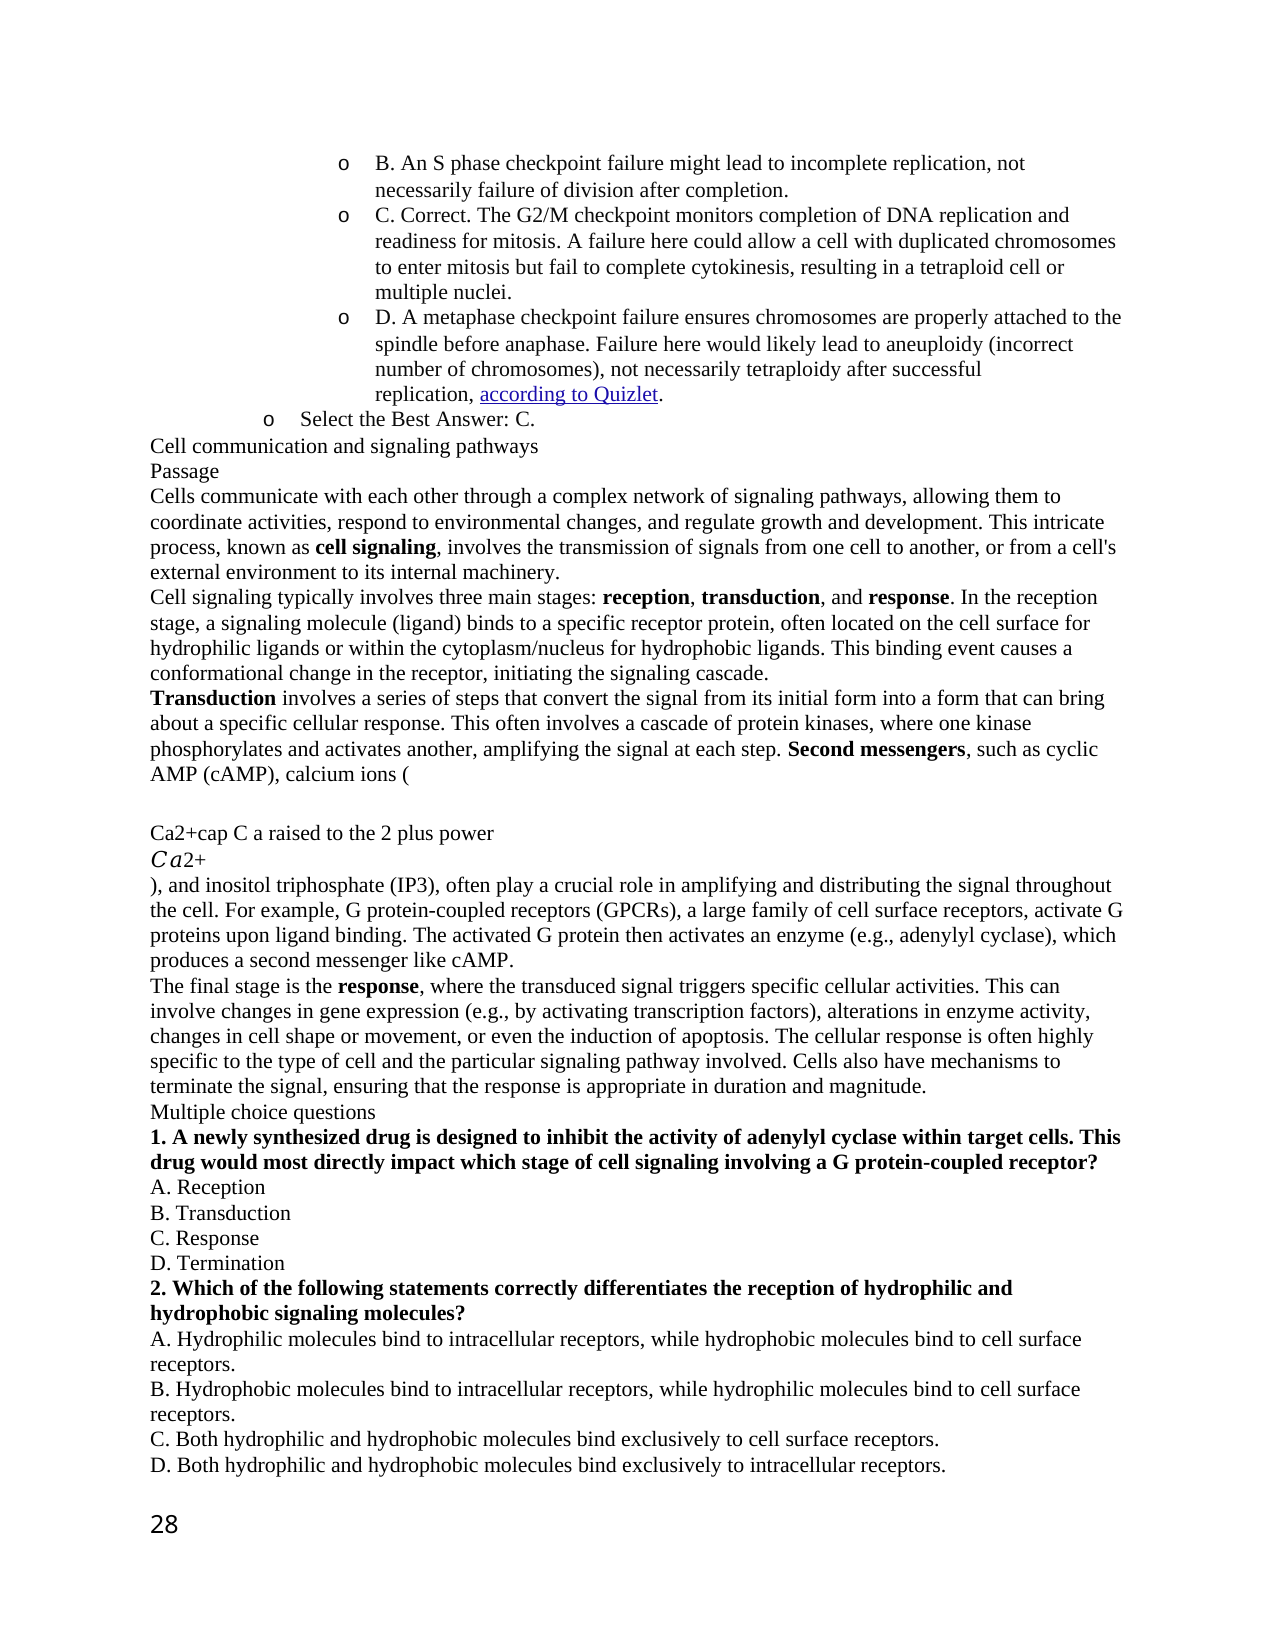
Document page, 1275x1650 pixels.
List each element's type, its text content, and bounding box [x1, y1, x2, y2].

text Transduction involves a series of steps that convert the signal from its initial form into a form that can bring about a specific cellular response. This often involves a cascade of protein kinases, where one kinase phosphorylates and activates another, amplifying the signal at each step. Second messengers, such as cyclic AMP (cAMP), calcium ions ( [150, 685, 1125, 786]
list C. Correct. The G2/M checkpoint monitors completion of DNA replication and readiness for mitosis. A failure here could allow a cell with duplicated chromosomes to enter mitosis but fail to complete cytokinesis, resulting in a tetraploid cell or multiple nuclei. [337, 202, 1125, 304]
text Cells communicate with each other through a complex network of signaling pathways, allowing them to coordinate activities, respond to environmental changes, and regulate growth and development. This intricate process, known as cell signaling, involves the transmission of signals from one cell to another, or from a cell's external environment to its internal machinery. [150, 483, 1125, 584]
text A. Hydrophilic molecules bind to intracellular receptors, while hydrophobic molecules bind to cell surface receptors. B. Hydrophobic molecules bind to intracellular receptors, while hydrophilic molecules bind to cell surface receptors. C. Both hydrophilic and hydrophobic molecules bind exclusively to cell surface receptors. D. Both hydrophilic and hydrophobic molecules bind exclusively to intracellular receptors. [150, 1326, 1125, 1477]
list B. An S phase checkpoint failure might lead to incomplete replication, not necessarily failure of division after completion. [337, 150, 1125, 202]
list D. A metaphase checkpoint failure ensures chromosomes are properly attached to the spindle before anaphase. Failure here would likely lead to aneuploidy (incorrect number of chromosomes), not necessarily tetraploidy after successful replication, according to Quizlet. [337, 304, 1125, 406]
text Ca2+cap C a raised to the 2 plus power [150, 820, 1125, 845]
text Passage [150, 458, 1125, 483]
text Cell signaling typically involves three main stages: reception, transduction, and response. In the reception stage, a signaling molecule (ligand) binds to a specific receptor protein, often located on the cell surface for hydrophilic ligands or within the cytoplasm/nucleus for hydrophobic ligands. This binding event causes a conformational change in the receptor, initiating the signaling cascade. [150, 584, 1125, 685]
text A. Reception B. Transduction C. Response D. Termination [150, 1174, 1125, 1275]
text Cell communication and signaling pathways [150, 433, 1125, 458]
text 1. A newly synthesized drug is designed to inhibit the activity of adenylyl cyclase within target cells. This drug would most directly impact which stage of cell signaling involving a G protein-coupled receptor? [150, 1124, 1125, 1174]
text ), and inositol triphosphate (IP3), often play a crucial role in amplifying and distributing the signal throughout the cell. For example, G protein-coupled receptors (GPCRs), a large family of cell surface receptors, activate G proteins upon ligand binding. The activated G protein then activates an enzyme (e.g., adenylyl cyclase), which produces a second messenger like cAMP. [150, 872, 1125, 973]
text 2. Which of the following statements correctly differentiates the reception of hydrophilic and hydrophobic signaling molecules? [150, 1275, 1125, 1326]
list Select the Best Answer: C. [262, 406, 1125, 433]
text Multiple choice questions [150, 1099, 1125, 1124]
text 𝐶𝑎2+ [150, 845, 1125, 872]
text The final stage is the response, where the transduced signal triggers specific cellular activities. This can involve changes in gene expression (e.g., by activating transcription factors), alterations in enzyme activity, changes in cell shape or movement, or even the induction of apoptosis. The cellular response is often highly specific to the type of cell and the particular signaling pathway involved. Cells also have mechanisms to terminate the signal, ensuring that the response is appropriate in duration and magnitude. [150, 973, 1125, 1099]
